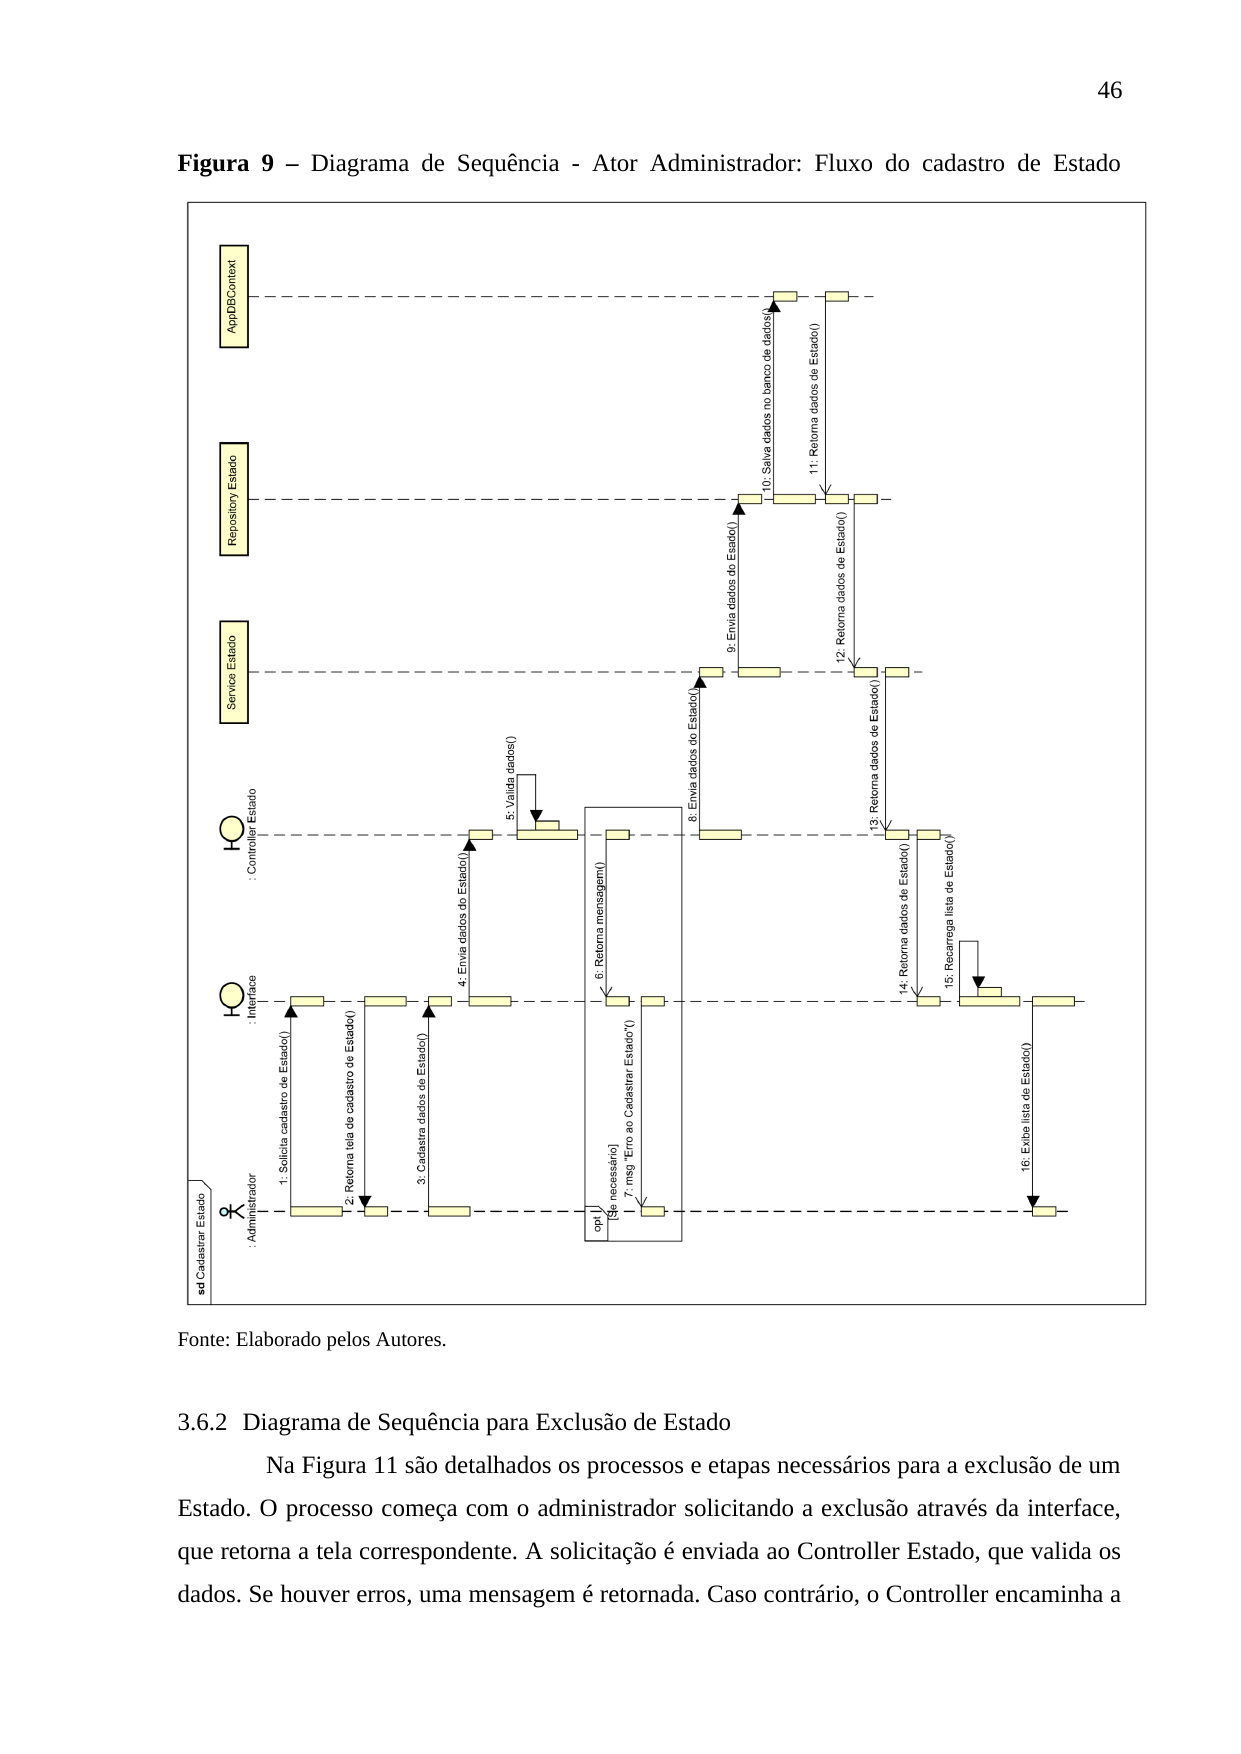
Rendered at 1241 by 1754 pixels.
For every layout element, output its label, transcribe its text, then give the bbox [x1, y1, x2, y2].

picture [179, 194, 1153, 1313]
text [177, 1450, 1122, 1608]
text Fonte: Elaborado pelos Autores. [177, 1327, 1122, 1351]
subtitle Diagrama de Sequência para Exclusão de Estado [177, 1407, 1122, 1435]
